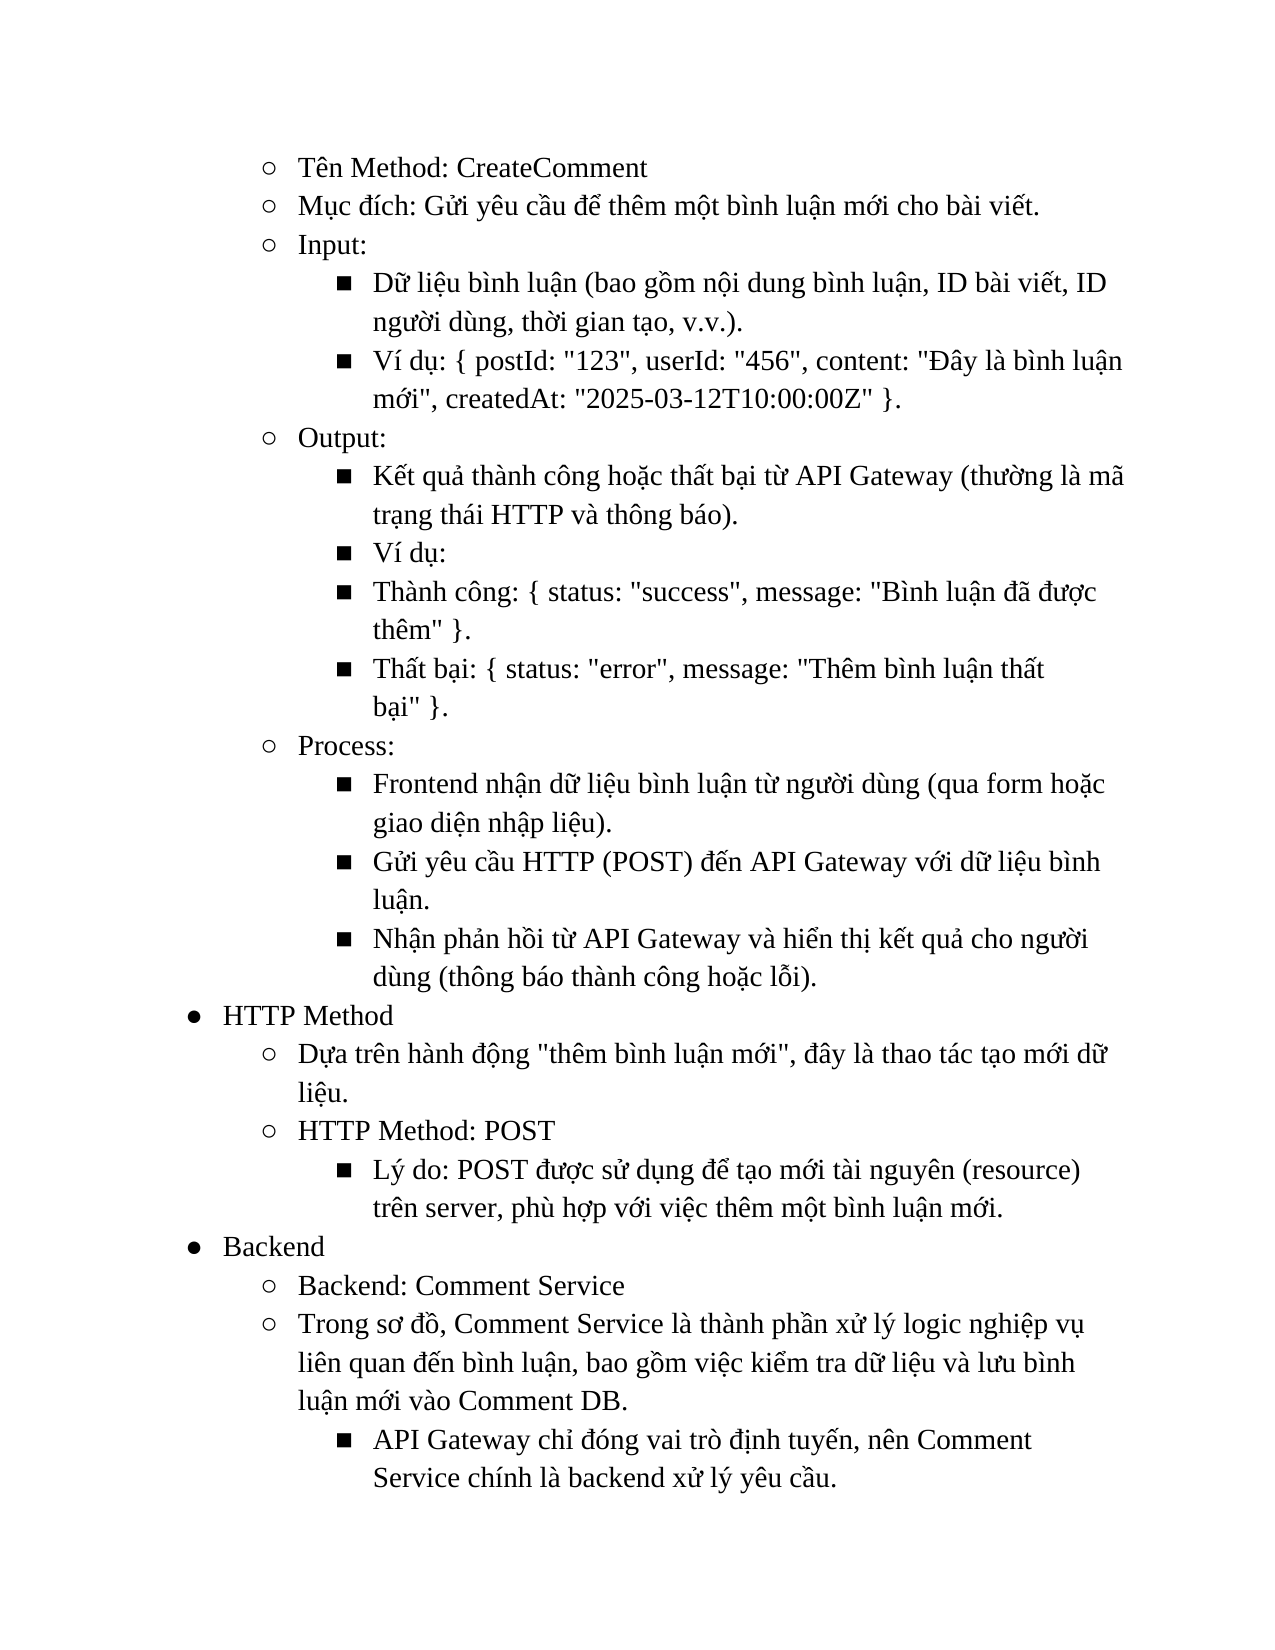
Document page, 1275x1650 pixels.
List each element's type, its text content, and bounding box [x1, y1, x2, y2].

list Mục đích: Gửi yêu cầu để thêm một bình luận mới cho bài viết. [260, 188, 1125, 222]
list Lý do: POST được sử dụng để tạo mới tài nguyên (resource) trên server, phù hợp với việc thêm một bình luận mới. [335, 1152, 1125, 1224]
list Dữ liệu bình luận (bao gồm nội dung bình luận, ID bài viết, ID người dùng, thời gian tạo, v.v.). [335, 266, 1125, 338]
list Output: [260, 420, 1125, 453]
list Input: [260, 227, 1125, 261]
list Trong sơ đồ, Comment Service là thành phần xử lý logic nghiệp vụ liên quan đến bình luận, bao gồm việc kiểm tra dữ liệu và lưu bình luận mới vào Comment DB. [260, 1306, 1125, 1417]
list Gửi yêu cầu HTTP (POST) đến API Gateway với dữ liệu bình luận. [335, 844, 1125, 916]
list Frontend nhận dữ liệu bình luận từ người dùng (qua form hoặc giao diện nhập liệu). [335, 767, 1125, 839]
list Ví dụ: [335, 535, 1125, 569]
list Nhận phản hồi từ API Gateway và hiển thị kết quả cho người dùng (thông báo thành công hoặc lỗi). [335, 921, 1125, 993]
list API Gateway chỉ đóng vai trò định tuyến, nên Comment Service chính là backend xử lý yêu cầu. [335, 1422, 1125, 1494]
list Backend [185, 1229, 1125, 1263]
list HTTP Method: POST [260, 1113, 1125, 1147]
list Thất bại: { status: "error", message: "Thêm bình luận thất bại" }. [335, 651, 1125, 723]
list Thành công: { status: "success", message: "Bình luận đã được thêm" }. [335, 574, 1125, 646]
list Tên Method: CreateComment [260, 150, 1125, 183]
list HTTP Method [185, 998, 1125, 1031]
list Process: [260, 728, 1125, 762]
list Ví dụ: { postId: "123", userId: "456", content: "Đây là bình luận mới", createdAt: "2025-03-12T10:00:00Z" }. [335, 343, 1125, 415]
list Dựa trên hành động "thêm bình luận mới", đây là thao tác tạo mới dữ liệu. [260, 1036, 1125, 1108]
list Kết quả thành công hoặc thất bại từ API Gateway (thường là mã trạng thái HTTP và thông báo). [335, 458, 1125, 530]
list Backend: Comment Service [260, 1268, 1125, 1301]
